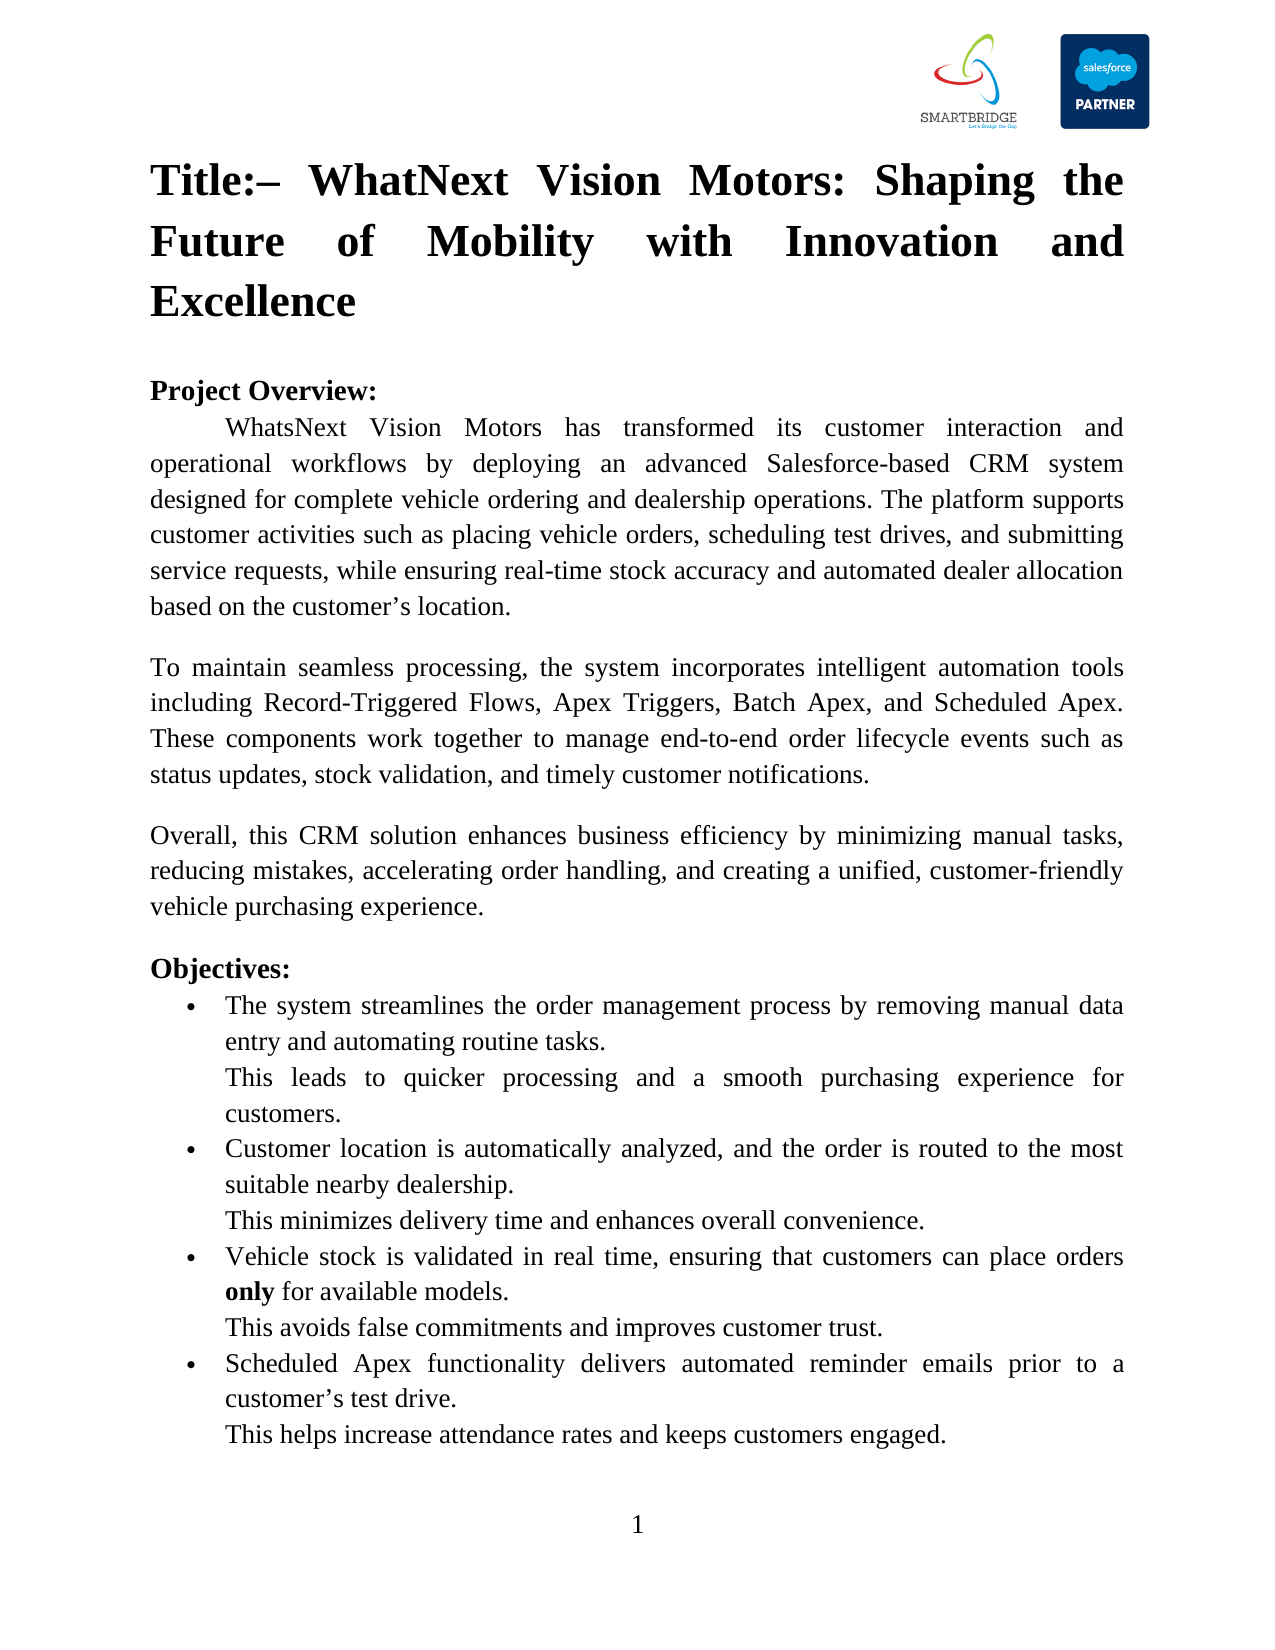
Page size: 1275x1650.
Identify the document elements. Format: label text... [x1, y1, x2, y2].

list This leads to quicker processing and a smooth purchasing experience for customers. [225, 1061, 1125, 1128]
list This helps increase attendance rates and keeps customers engaged. [225, 1418, 1125, 1449]
list This minimizes delivery time and enhances overall convenience. [225, 1204, 1125, 1235]
list Customer location is automatically analyzed, and the order is routed to the most suitable nearby dealership. [187, 1132, 1125, 1199]
text Overall, this CRM solution enhances business efficiency by minimizing manual tasks, reducing mistakes, accelerating order handling, and creating a unified, customer-friendly vehicle purchasing experience. [150, 819, 1125, 921]
list This avoids false commitments and improves customer trust. [225, 1311, 1125, 1342]
text Title:– WhatNext Vision Motors: Shaping the Future of Mobility with Innovation and Excellence [150, 153, 1125, 327]
text Project Overview: [150, 373, 1125, 406]
list Scheduled Apex functionality delivers automated reminder emails prior to a customer’s test drive. [187, 1347, 1125, 1414]
text To maintain seamless processing, the system incorporates intelligent automation tools including Record-Triggered Flows, Apex Triggers, Batch Apex, and Scheduled Apex. These components work together to manage end-to-end order lifecycle events such as status updates, stock validation, and timely customer notifications. [150, 651, 1125, 789]
text Objectives: [150, 951, 1125, 984]
list The system streamlines the order management process by removing manual data entry and automating routine tasks. [187, 989, 1125, 1056]
list Vehicle stock is validated in real time, ensuring that customers can place orders only for available models. [187, 1239, 1125, 1306]
picture [845, 18, 1218, 139]
text WhatsNext Vision Motors has transformed its customer interaction and operational workflows by deploying an advanced Salesforce-based CRM system designed for complete vehicle ordering and dealership operations. The platform supports customer activities such as placing vehicle orders, scheduling test drives, and submitting service requests, while ensuring real-time stock accuracy and automated dealer allocation based on the customer’s location. [150, 411, 1125, 621]
